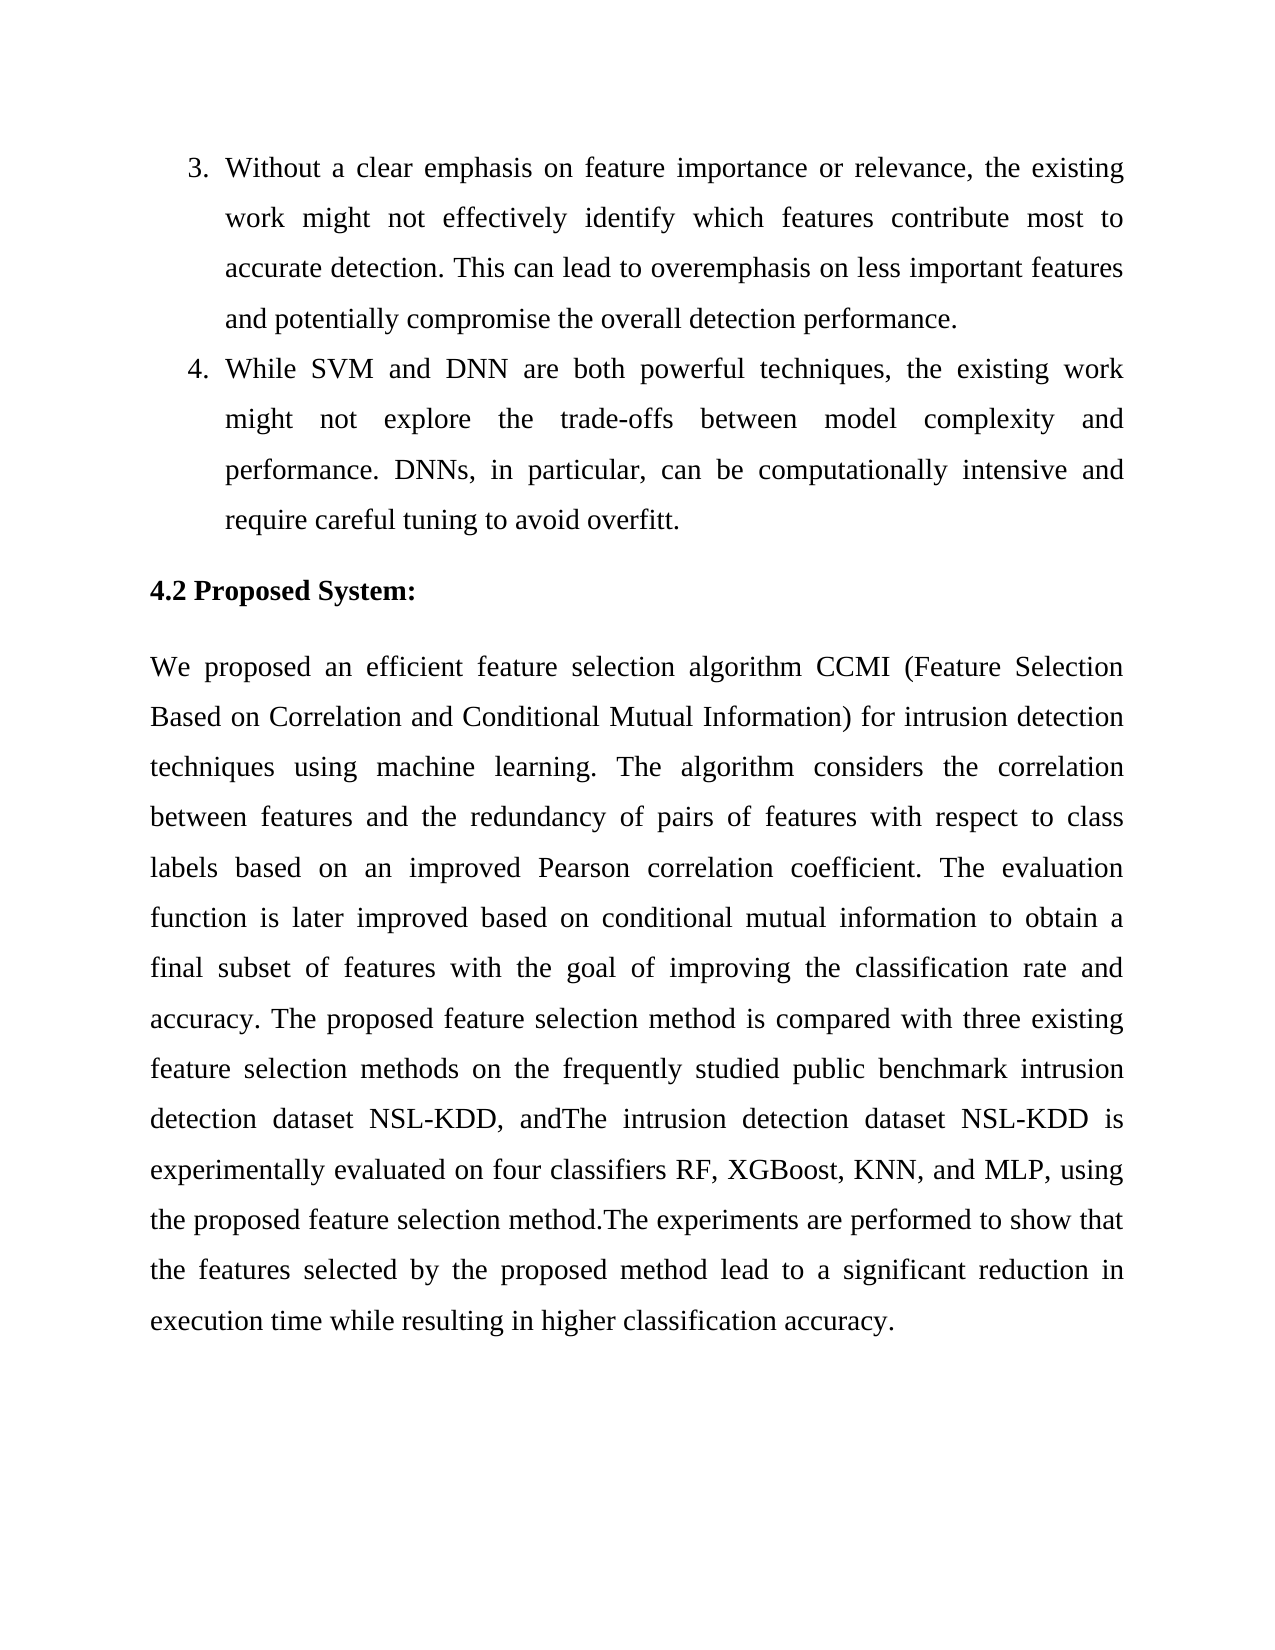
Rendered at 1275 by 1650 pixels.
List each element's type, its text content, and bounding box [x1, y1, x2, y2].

list Without a clear emphasis on feature importance or relevance, the existing work might not effectively identify which features contribute most to accurate detection. This can lead to overemphasis on less important features and potentially compromise the overall detection performance. [187, 150, 1125, 334]
list While SVM and DNN are both powerful techniques, the existing work might not explore the trade-offs between model complexity and performance. DNNs, in particular, can be computationally intensive and require careful tuning to avoid overfitt. [187, 351, 1125, 536]
subtitle 4.2 Proposed System: [150, 573, 1122, 607]
text We proposed an efficient feature selection algorithm CCMI (Feature Selection Based on Correlation and Conditional Mutual Information) for intrusion detection techniques using machine learning. The algorithm considers the correlation between features and the redundancy of pairs of features with respect to class labels based on an improved Pearson correlation coefficient. The evaluation function is later improved based on conditional mutual information to obtain a final subset of features with the goal of improving the classification rate and accuracy. The proposed feature selection method is compared with three existing feature selection methods on the frequently studied public benchmark intrusion detection dataset NSL-KDD, andThe intrusion detection dataset NSL-KDD is experimentally evaluated on four classifiers RF, XGBoost, KNN, and MLP, using the proposed feature selection method.The experiments are performed to show that the features selected by the proposed method lead to a significant reduction in execution time while resulting in higher classification accuracy. [150, 649, 1125, 1336]
